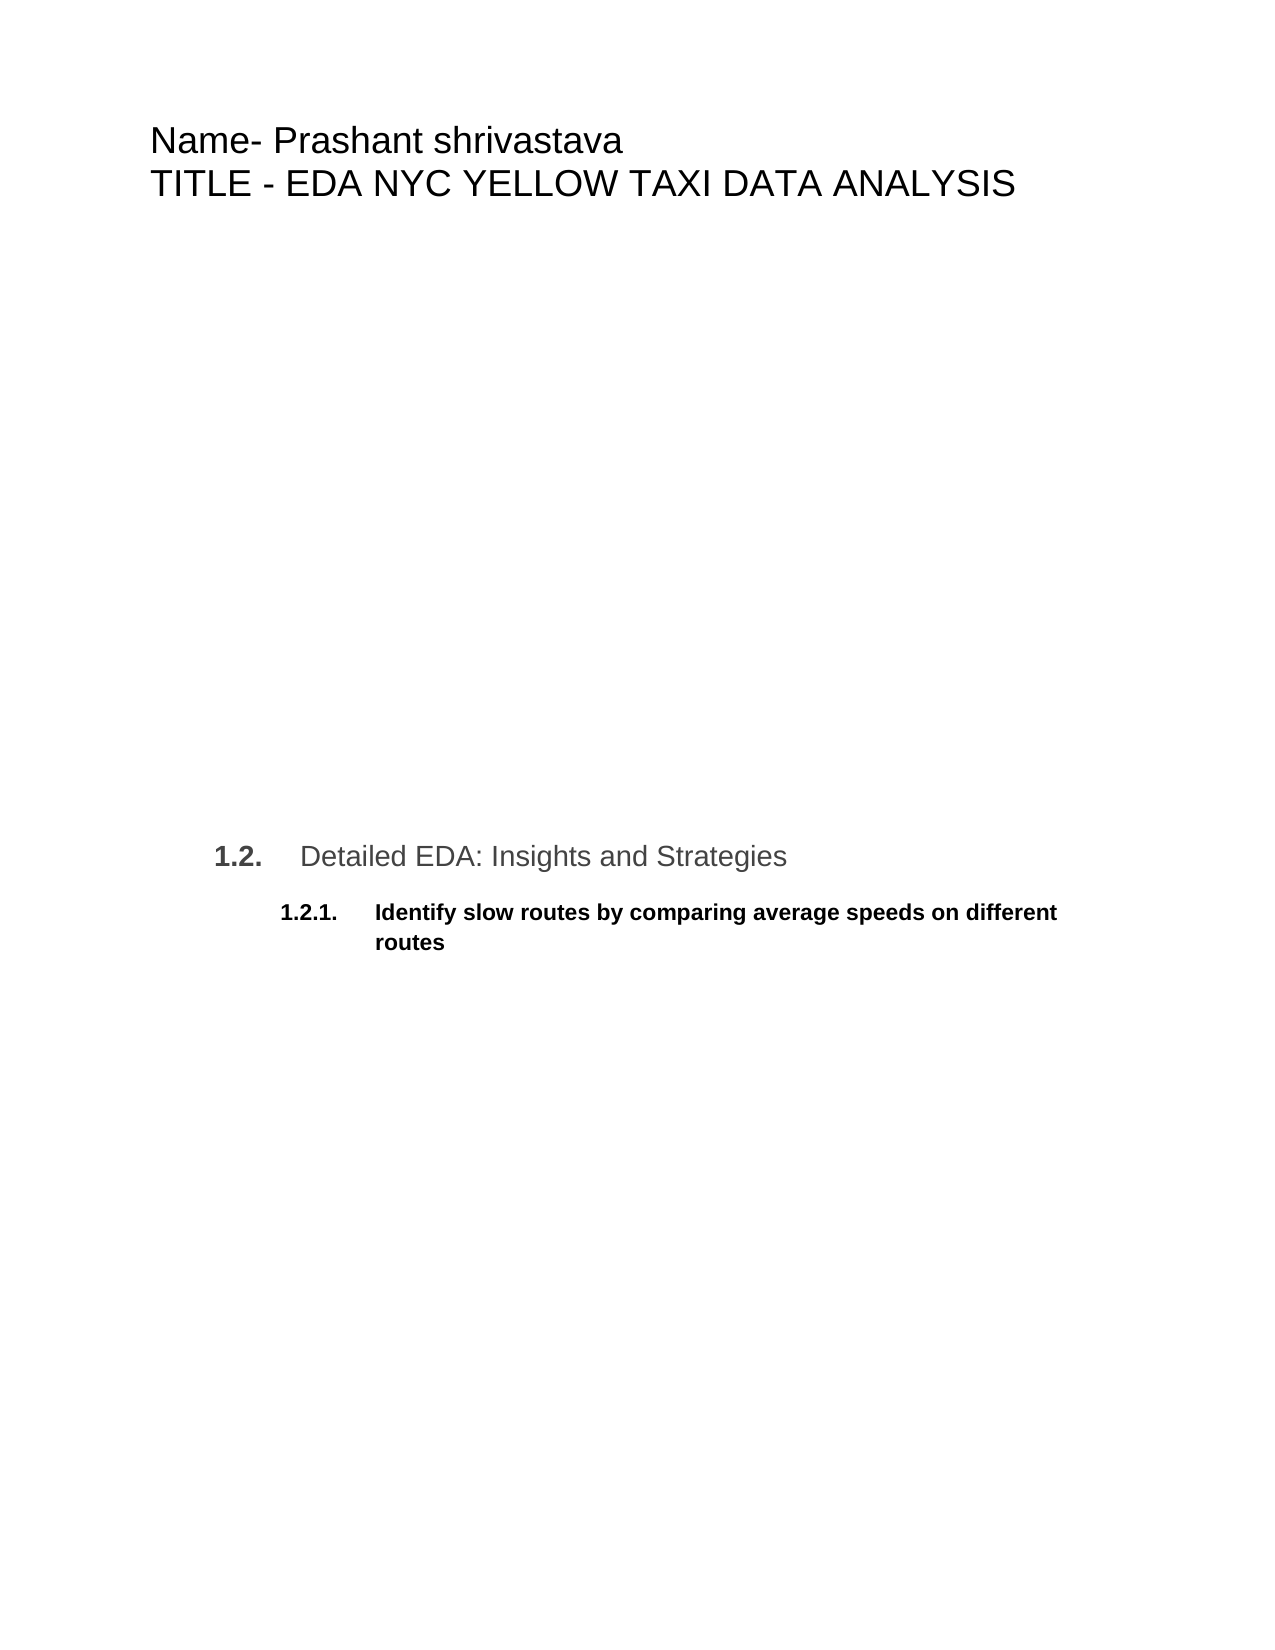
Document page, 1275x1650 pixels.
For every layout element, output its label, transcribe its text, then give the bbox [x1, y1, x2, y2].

subtitle Detailed EDA: Insights and Strategies [262, 839, 1125, 873]
list Identify slow routes by comparing average speeds on different routes [337, 898, 1125, 1016]
